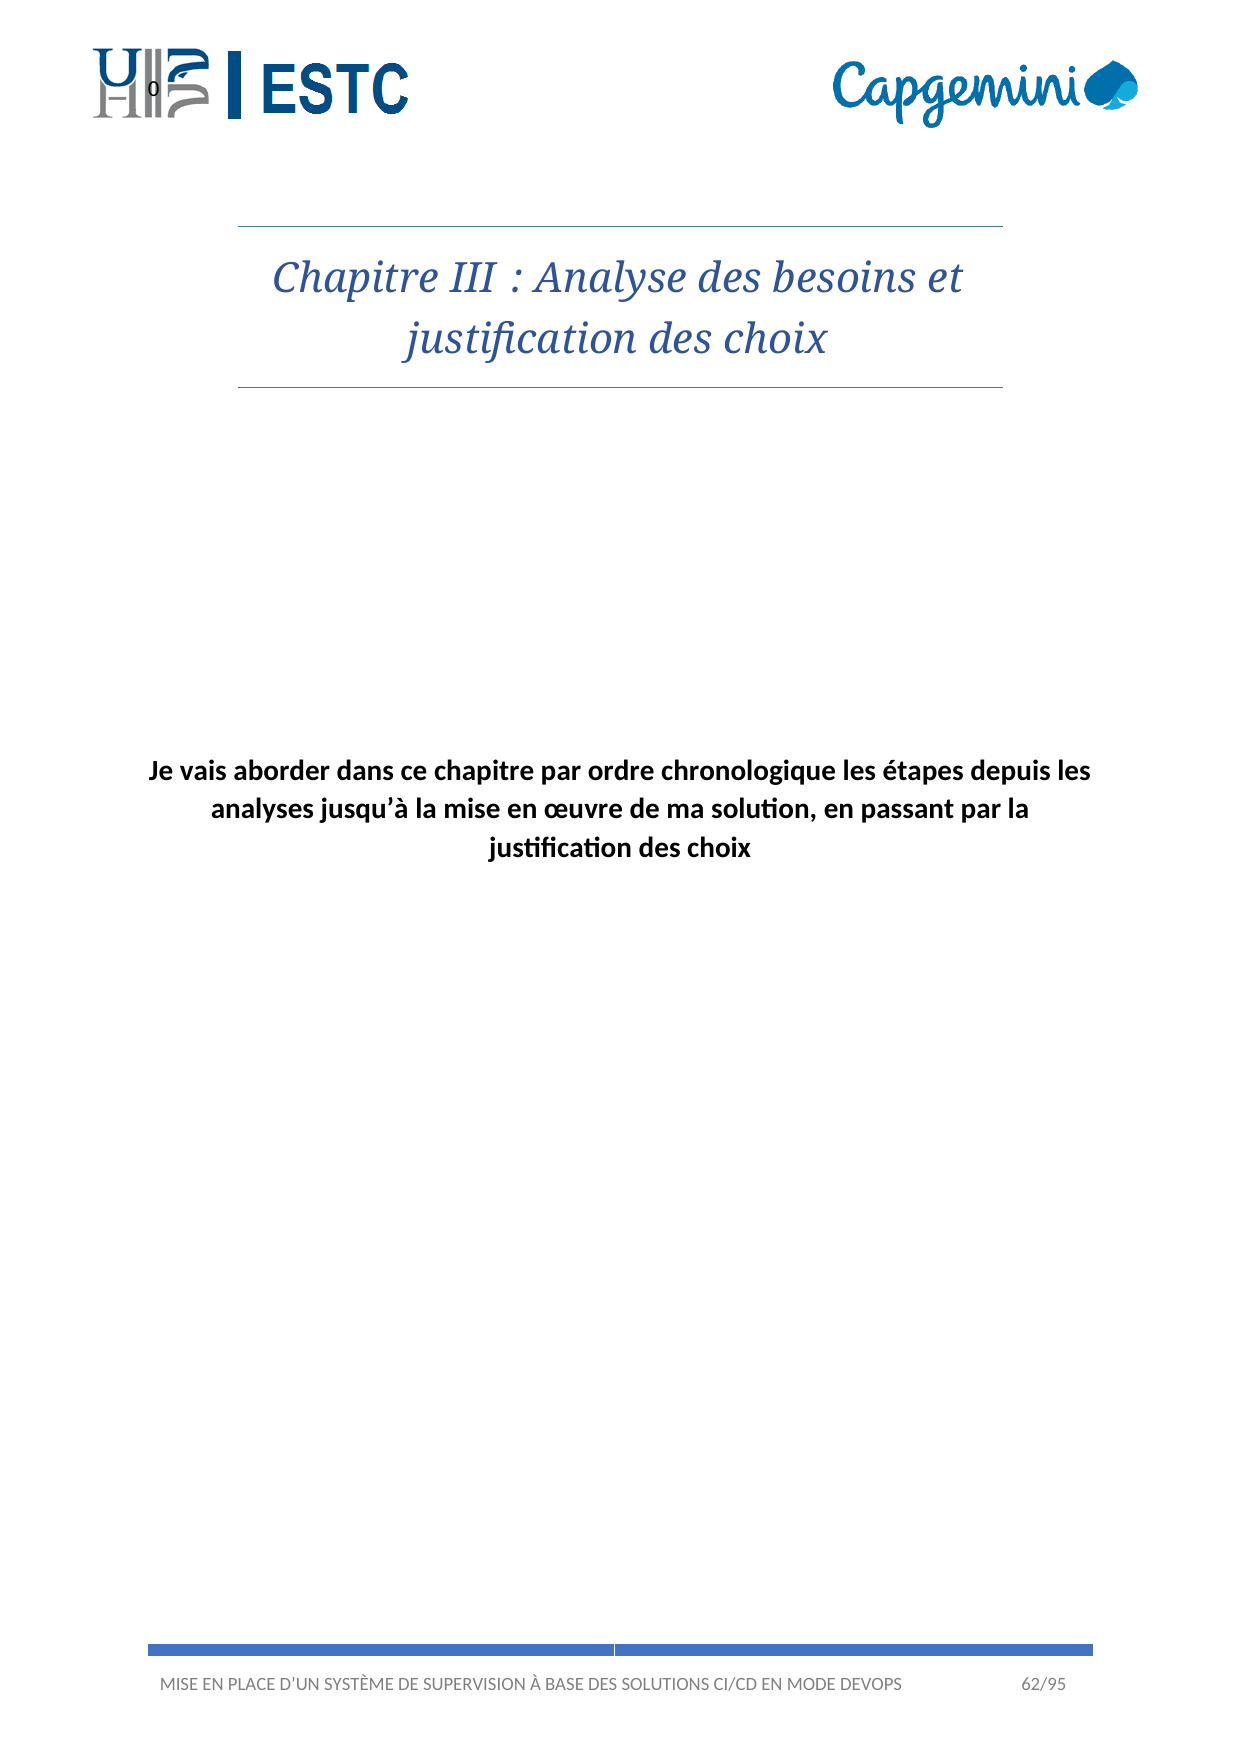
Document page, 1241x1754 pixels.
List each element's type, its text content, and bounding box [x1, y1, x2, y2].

subtitle Chapitre III : Analyse des besoins et justification des choix [238, 227, 1003, 387]
text Je vais aborder dans ce chapitre par ordre chronologique les étapes depuis les analyses jusqu’à la mise en œuvre de ma solution, en passant par la justification des choix [148, 752, 1093, 864]
picture [833, 60, 1139, 128]
picture [87, 40, 418, 136]
